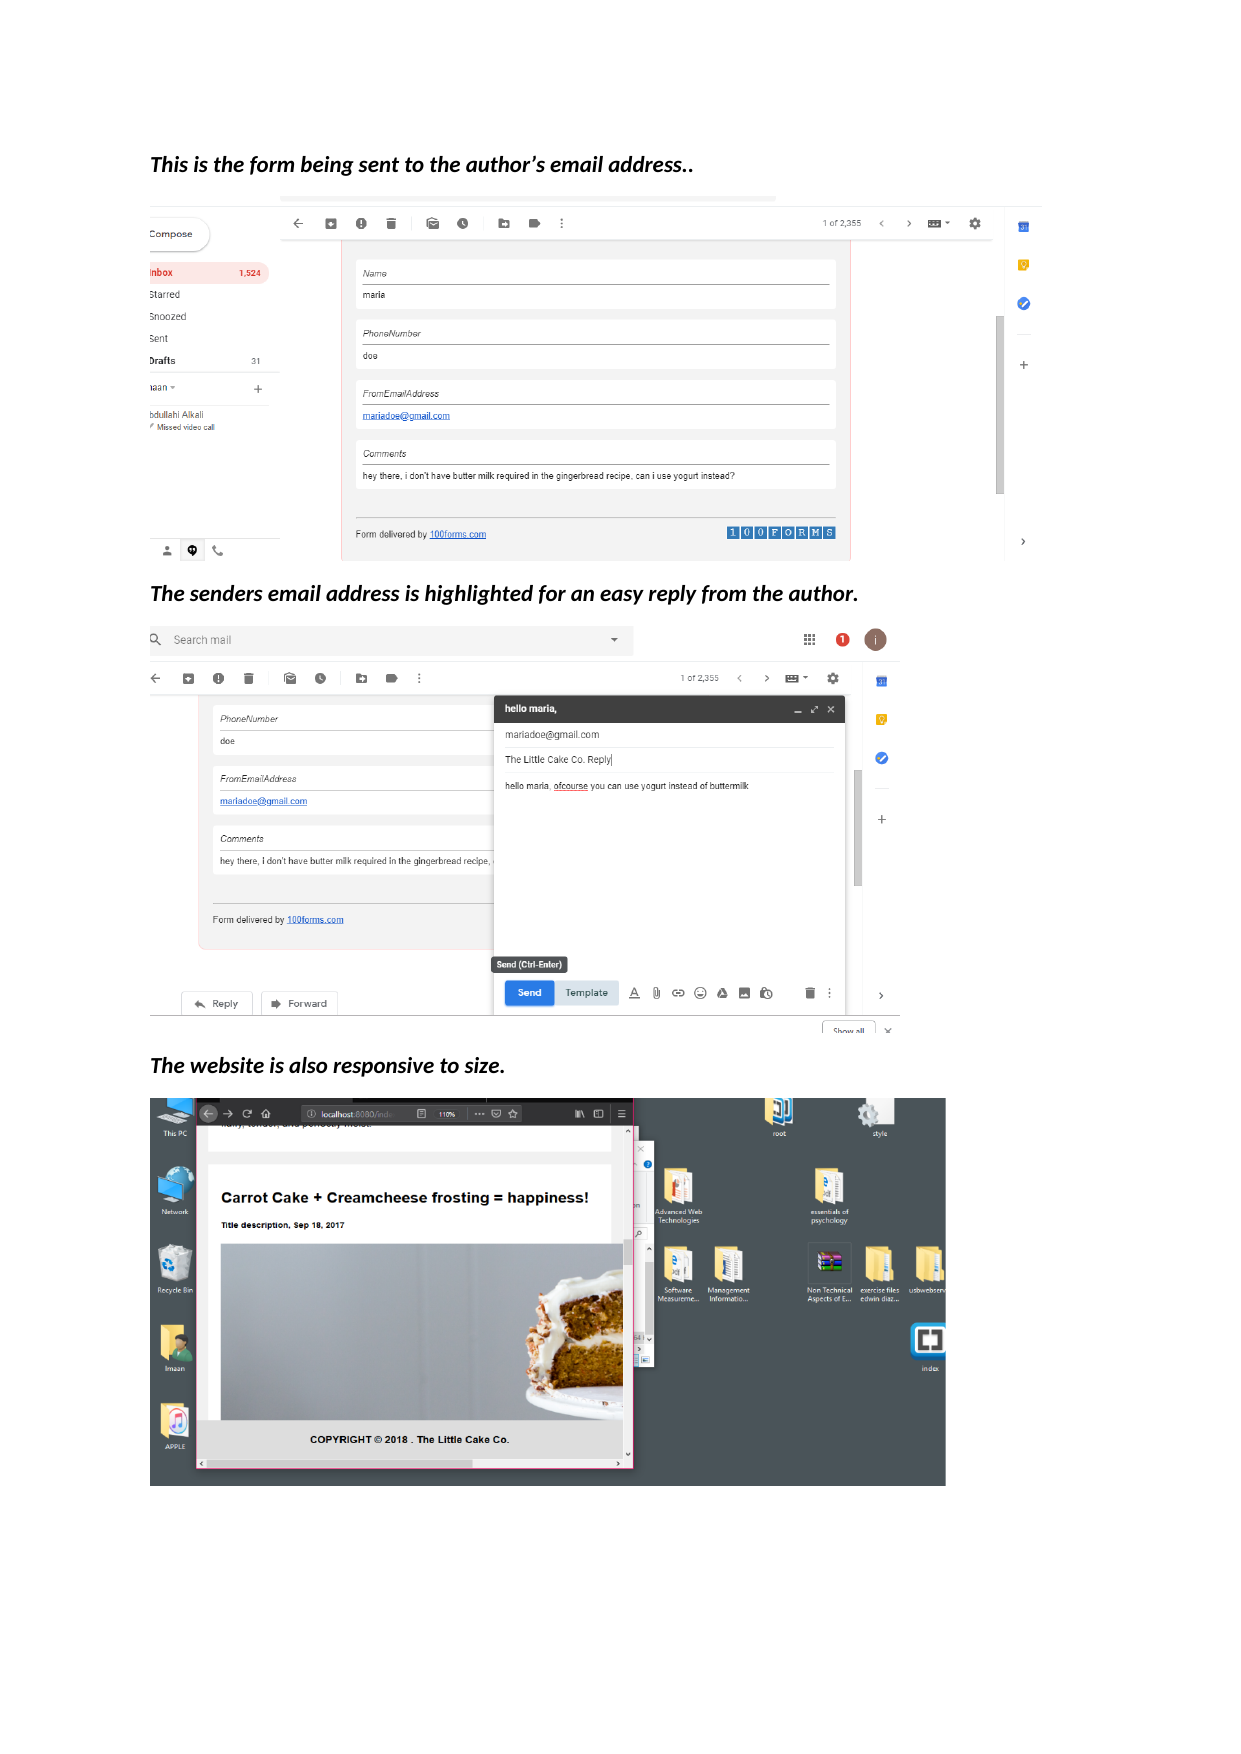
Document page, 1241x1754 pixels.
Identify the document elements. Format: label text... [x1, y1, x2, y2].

picture [150, 1098, 946, 1486]
picture [150, 626, 900, 1033]
picture [150, 196, 1042, 561]
text The senders email address is highlighted for an easy reply from the author. [150, 579, 1090, 607]
text The website is also responsive to size. [150, 1052, 1090, 1080]
text This is the form being sent to the author’s email address.. [150, 150, 1090, 178]
